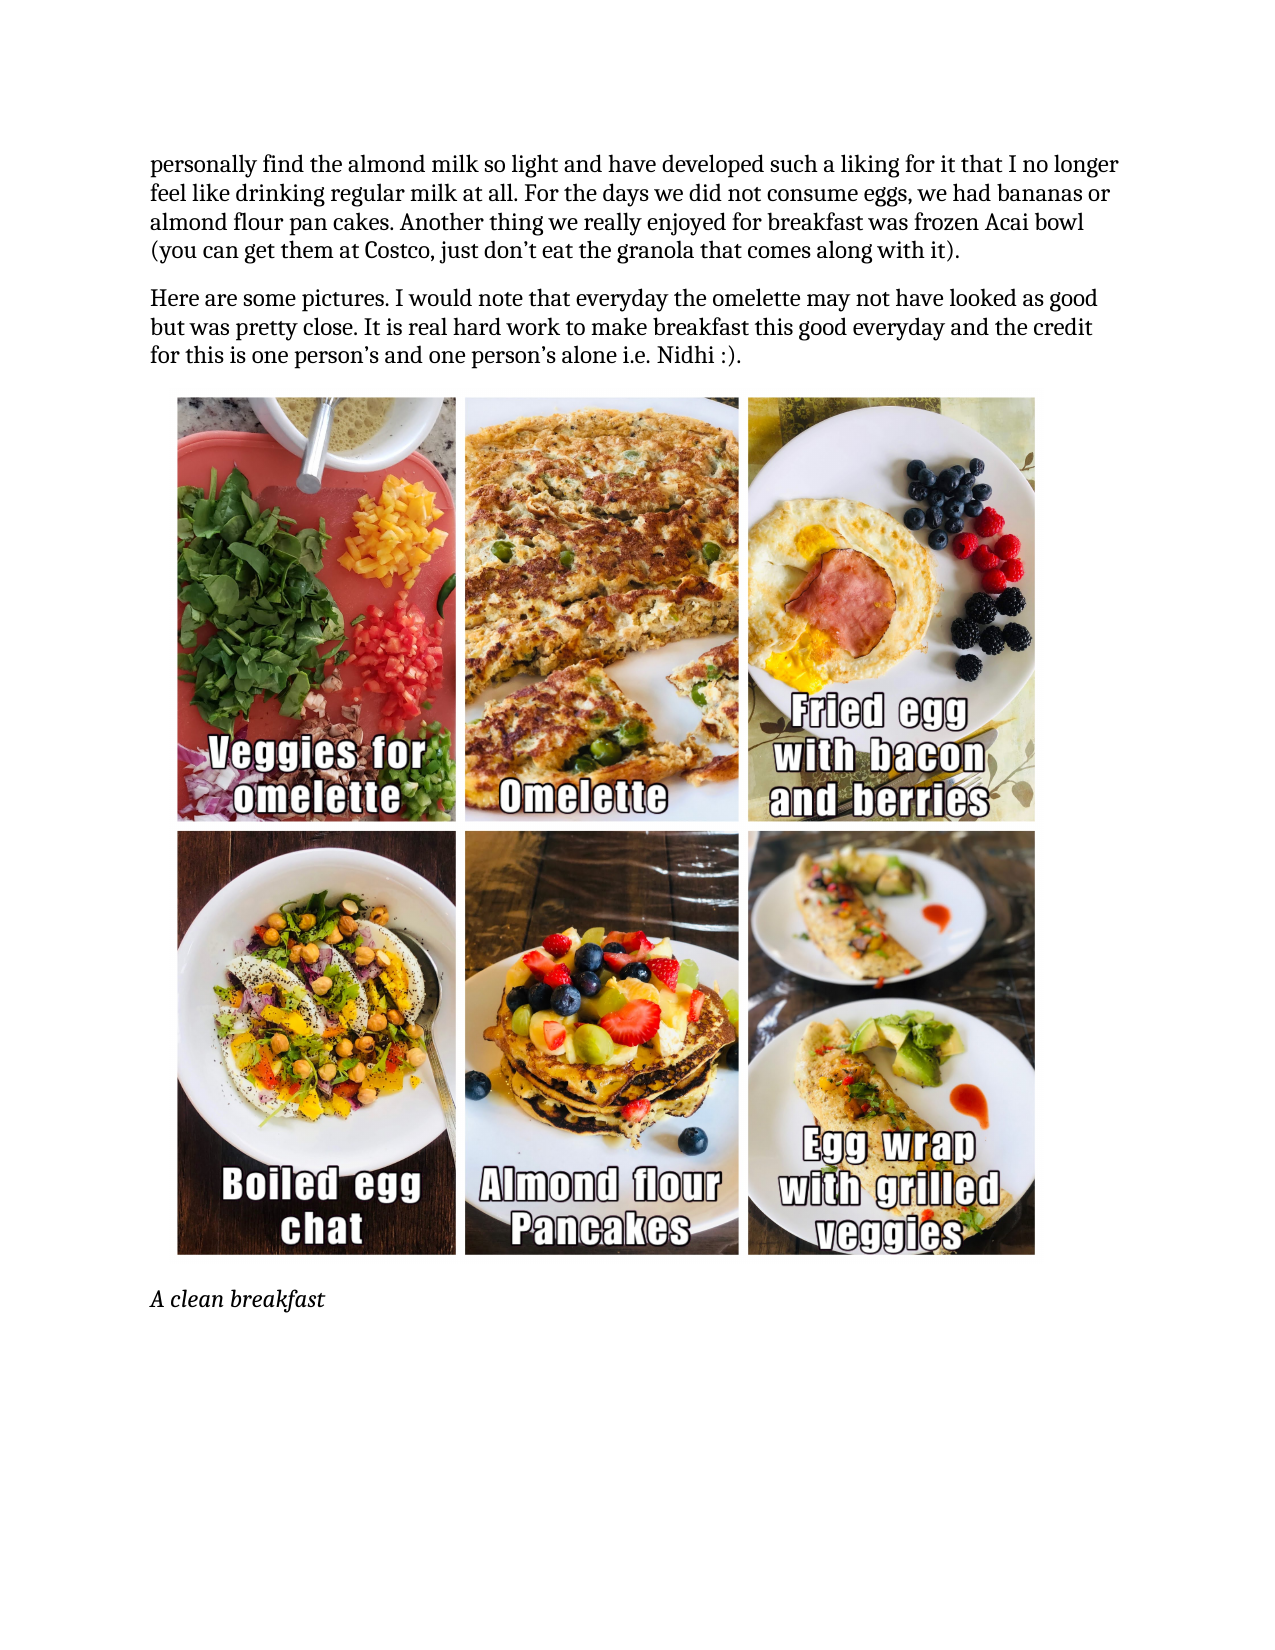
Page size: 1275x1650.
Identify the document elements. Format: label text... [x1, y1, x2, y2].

picture [168, 388, 1044, 1264]
text A clean breakfast [150, 1284, 1125, 1313]
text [150, 150, 1125, 265]
text Here are some pictures. I would note that everyday the omelette may not have looked as good but was pretty close. It is real hard work to make breakfast this good everyday and the credit for this is one person’s and one person’s alone i.e. Nidhi :). [150, 284, 1125, 370]
